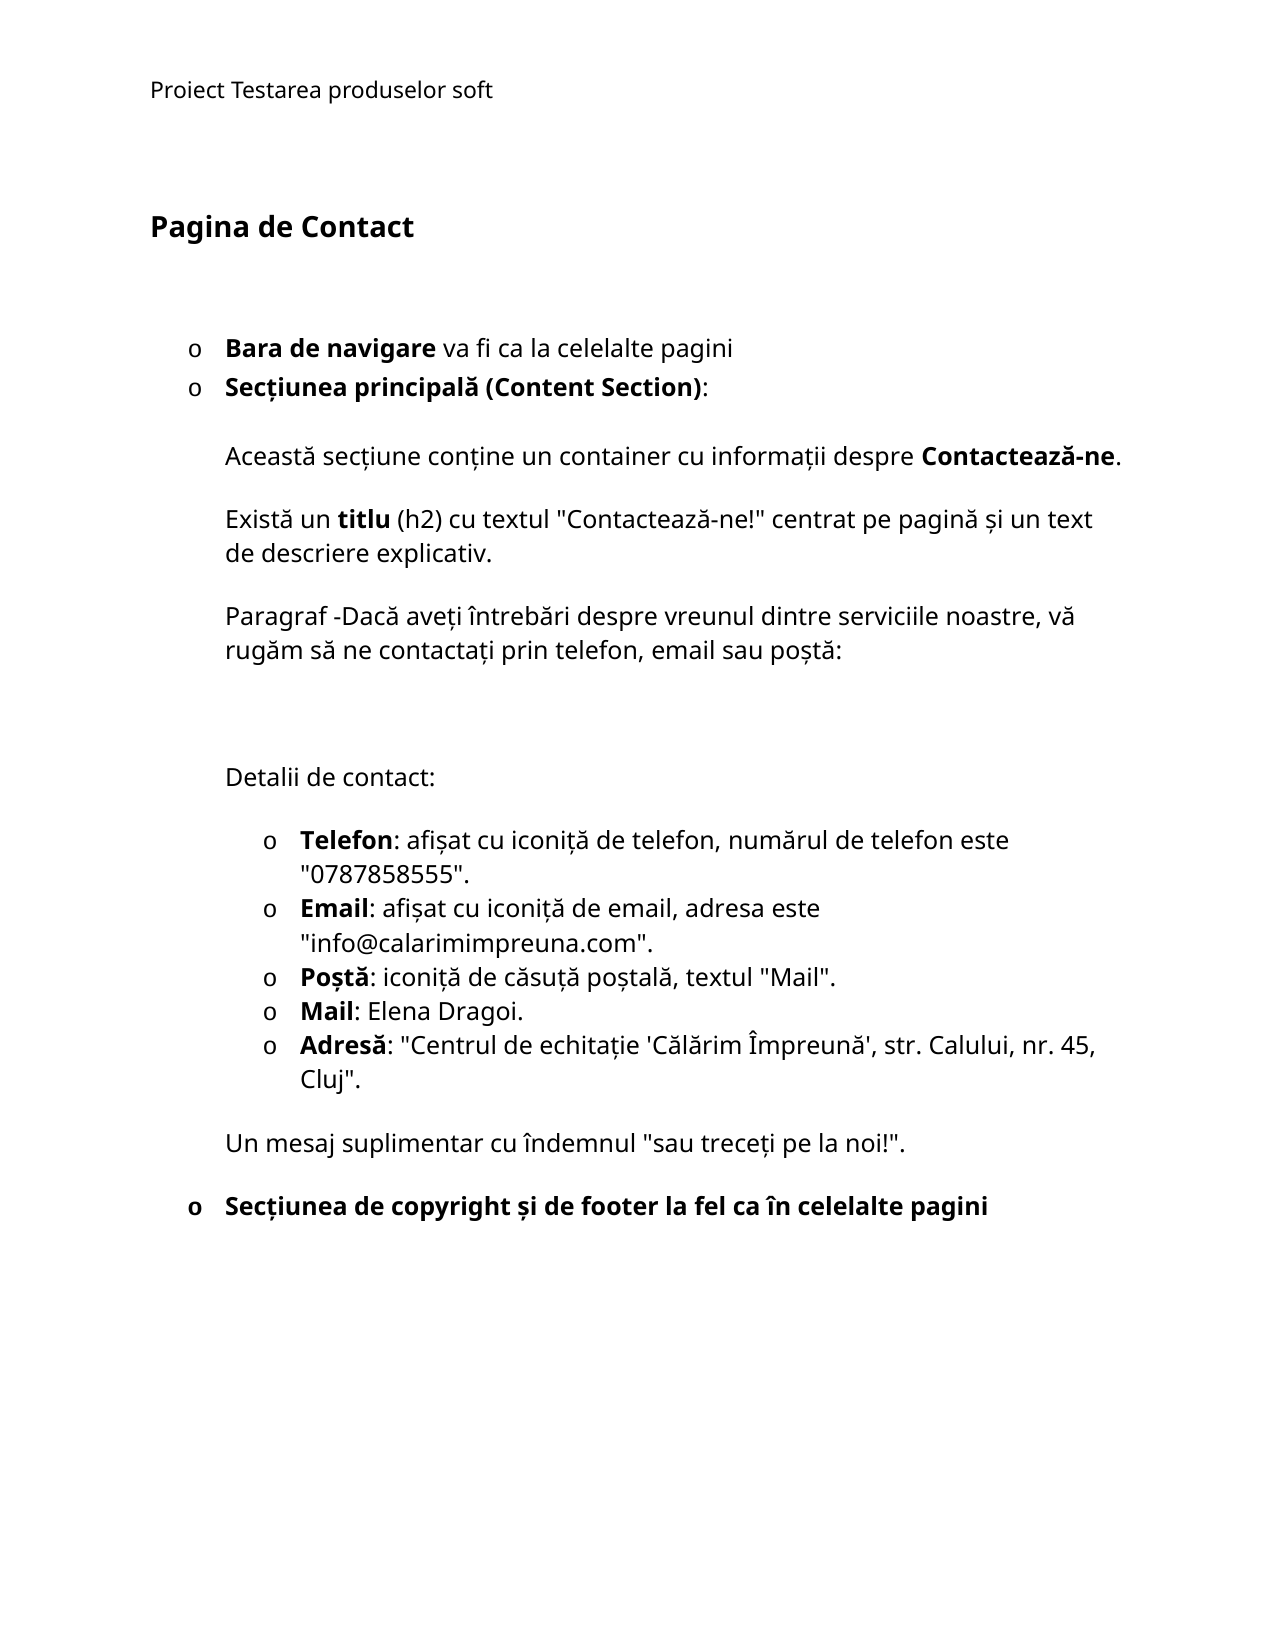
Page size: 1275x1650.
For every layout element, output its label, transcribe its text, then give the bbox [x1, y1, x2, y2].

text Pagina de Contact [150, 206, 1125, 246]
list Poștă: iconiță de căsuță poștală, textul "Mail". [262, 959, 1125, 993]
list Secțiunea principală (Content Section): [187, 370, 1125, 404]
text Există un titlu (h2) cu textul "Contactează-ne!" centrat pe pagină și un text de descriere explicativ. [225, 502, 1125, 570]
list Adresă: "Centrul de echitație 'Călărim Împreună', str. Calului, nr. 45, Cluj". [262, 1028, 1125, 1096]
text Această secțiune conține un container cu informații despre Contactează-ne. [225, 438, 1125, 472]
text Detalii de contact: [225, 759, 1125, 793]
text Un mesaj suplimentar cu îndemnul "sau treceți pe la noi!". [225, 1125, 1125, 1159]
list Secțiunea de copyright și de footer la fel ca în celelalte pagini [187, 1188, 1125, 1223]
list Bara de navigare va fi ca la celelalte pagini [187, 330, 1125, 365]
list Mail: Elena Dragoi. [262, 993, 1125, 1028]
text Paragraf -Dacă aveți întrebări despre vreunul dintre serviciile noastre, vă rugăm să ne contactați prin telefon, email sau poștă: [225, 599, 1125, 667]
list Email: afișat cu iconiță de email, adresa este "info@calarimimpreuna.com". [262, 891, 1125, 959]
list Telefon: afișat cu iconiță de telefon, numărul de telefon este "0787858555". [262, 823, 1125, 891]
